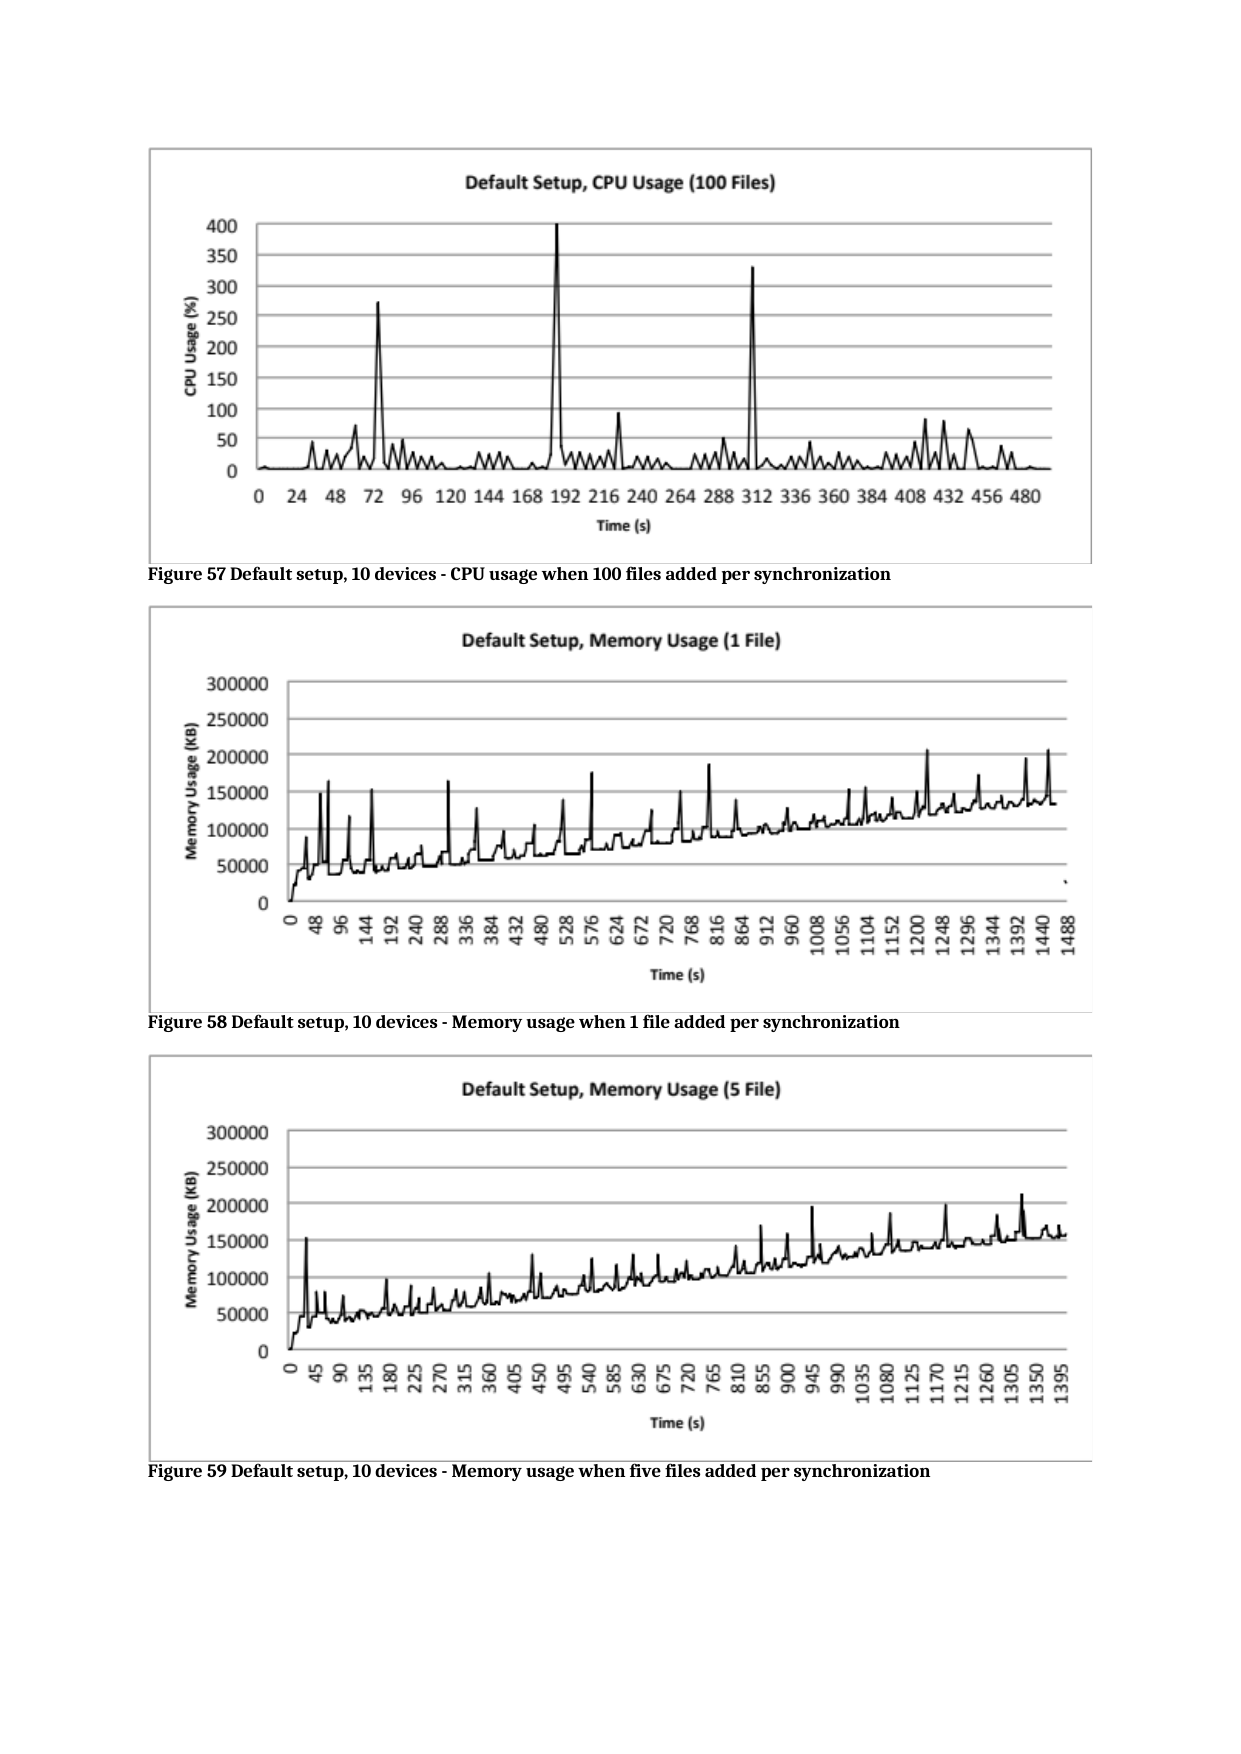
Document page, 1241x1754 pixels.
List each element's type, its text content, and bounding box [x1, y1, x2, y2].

text Figure 58 Default setup, 10 devices - Memory usage when 1 file added per synchronization [148, 1013, 1092, 1034]
text Figure 57 Default setup, 10 devices - CPU usage when 100 files added per synchronization [148, 564, 1092, 585]
text Figure 59 Default setup, 10 devices - Memory usage when five files added per synchronization [148, 1462, 1092, 1483]
